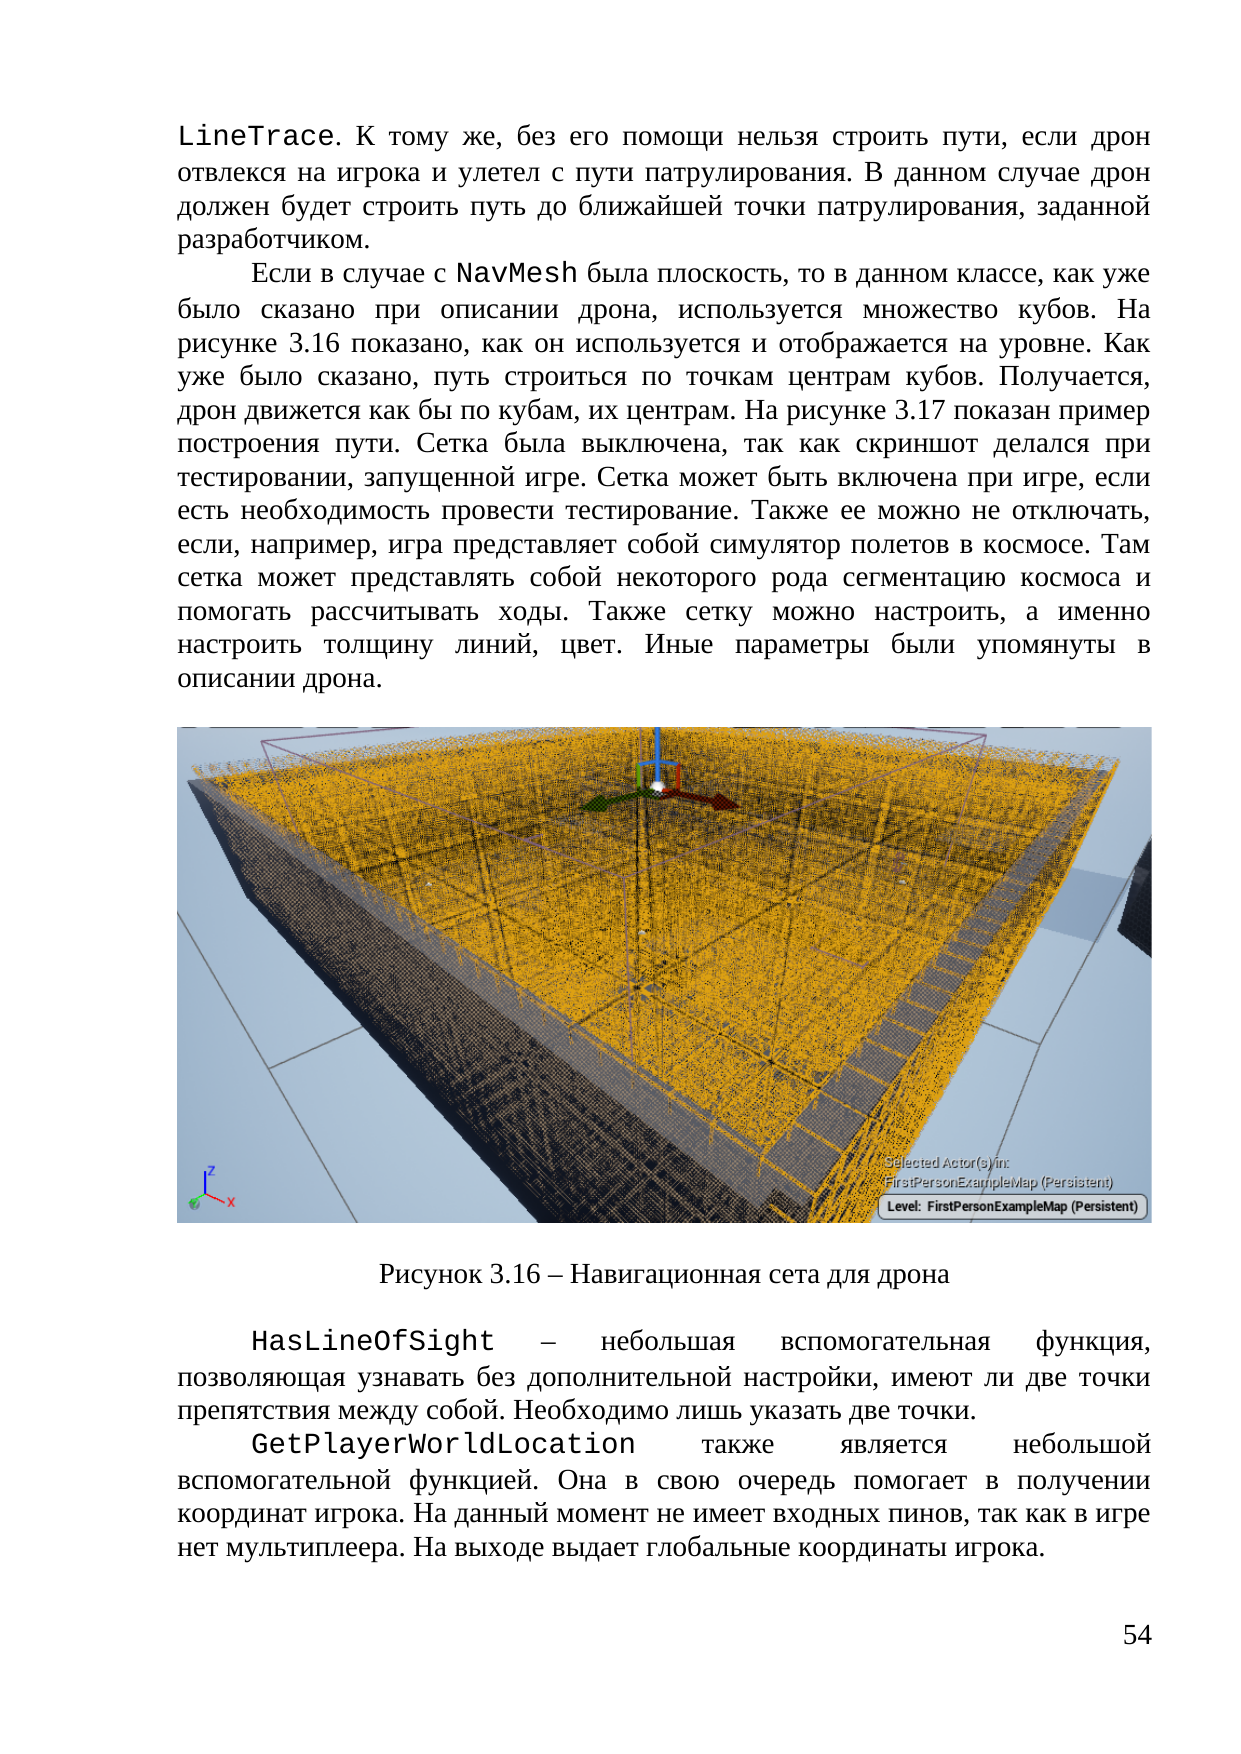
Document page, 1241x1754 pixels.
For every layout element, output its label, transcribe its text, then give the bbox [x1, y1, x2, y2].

text GetPlayerWorldLocation также является небольшой вспомогательной функцией. Она в свою очередь помогает в получении координат игрока. На данный момент не имеет входных пинов, так как в игре нет мультиплеера. На выходе выдает глобальные координаты игрока. [177, 1426, 1152, 1563]
text Рисунок 3.16 – Навигационная сета для дрона [177, 1256, 1152, 1289]
text Если в случае с NavMesh была плоскость, то в данном классе, как уже было сказано при описании дрона, используется множество кубов. На рисунке 3.16 показано, как он используется и отображается на уровне. Как уже было сказано, путь строиться по точкам центрам кубов. Получается, дрон движется как бы по кубам, их центрам. На рисунке 3.17 показан пример построения пути. Сетка была выключена, так как скриншот делался при тестировании, запущенной игре. Сетка может быть включена при игре, если есть необходимость провести тестирование. Также ее можно не отключать, если, например, игра представляет собой симулятор полетов в космосе. Там сетка может представлять собой некоторого рода сегментацию космоса и помогать рассчитывать ходы. Также сетку можно настроить, а именно настроить толщину линий, цвет. Иные параметры были упомянуты в описании дрона. [177, 255, 1152, 694]
text HasLineOfSight – небольшая вспомогательная функция, позволяющая узнавать без дополнительной настройки, имеют ли две точки препятствия между собой. Необходимо лишь указать две точки. [177, 1323, 1152, 1426]
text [177, 118, 1152, 255]
picture [177, 727, 1152, 1223]
